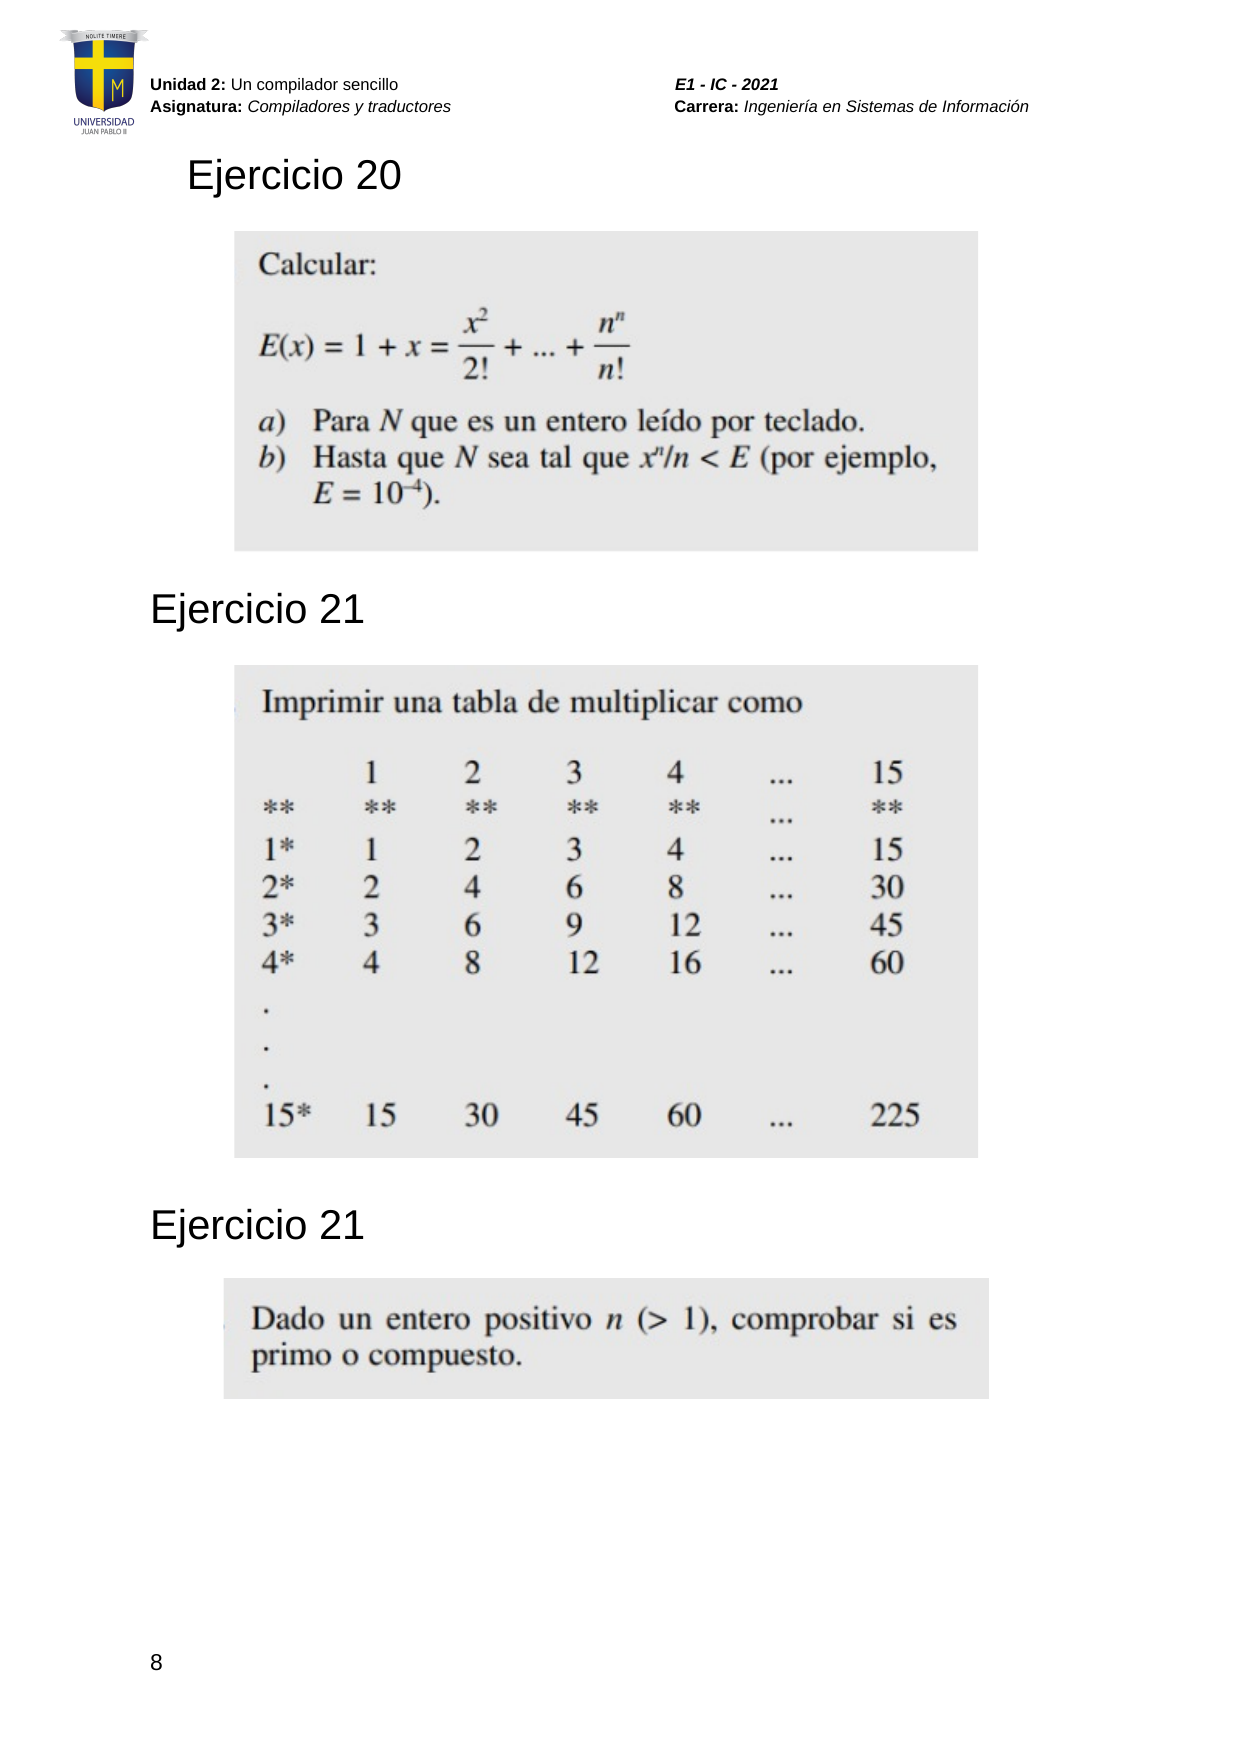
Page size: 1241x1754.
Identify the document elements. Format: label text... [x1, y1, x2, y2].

picture [223, 1278, 989, 1399]
subtitle Ejercicio 21 [150, 1200, 1090, 1248]
picture [234, 665, 979, 1158]
picture [234, 231, 979, 558]
subtitle Ejercicio 21 [150, 584, 1090, 632]
subtitle Ejercicio 20 [150, 150, 1090, 198]
picture [40, 18, 168, 146]
